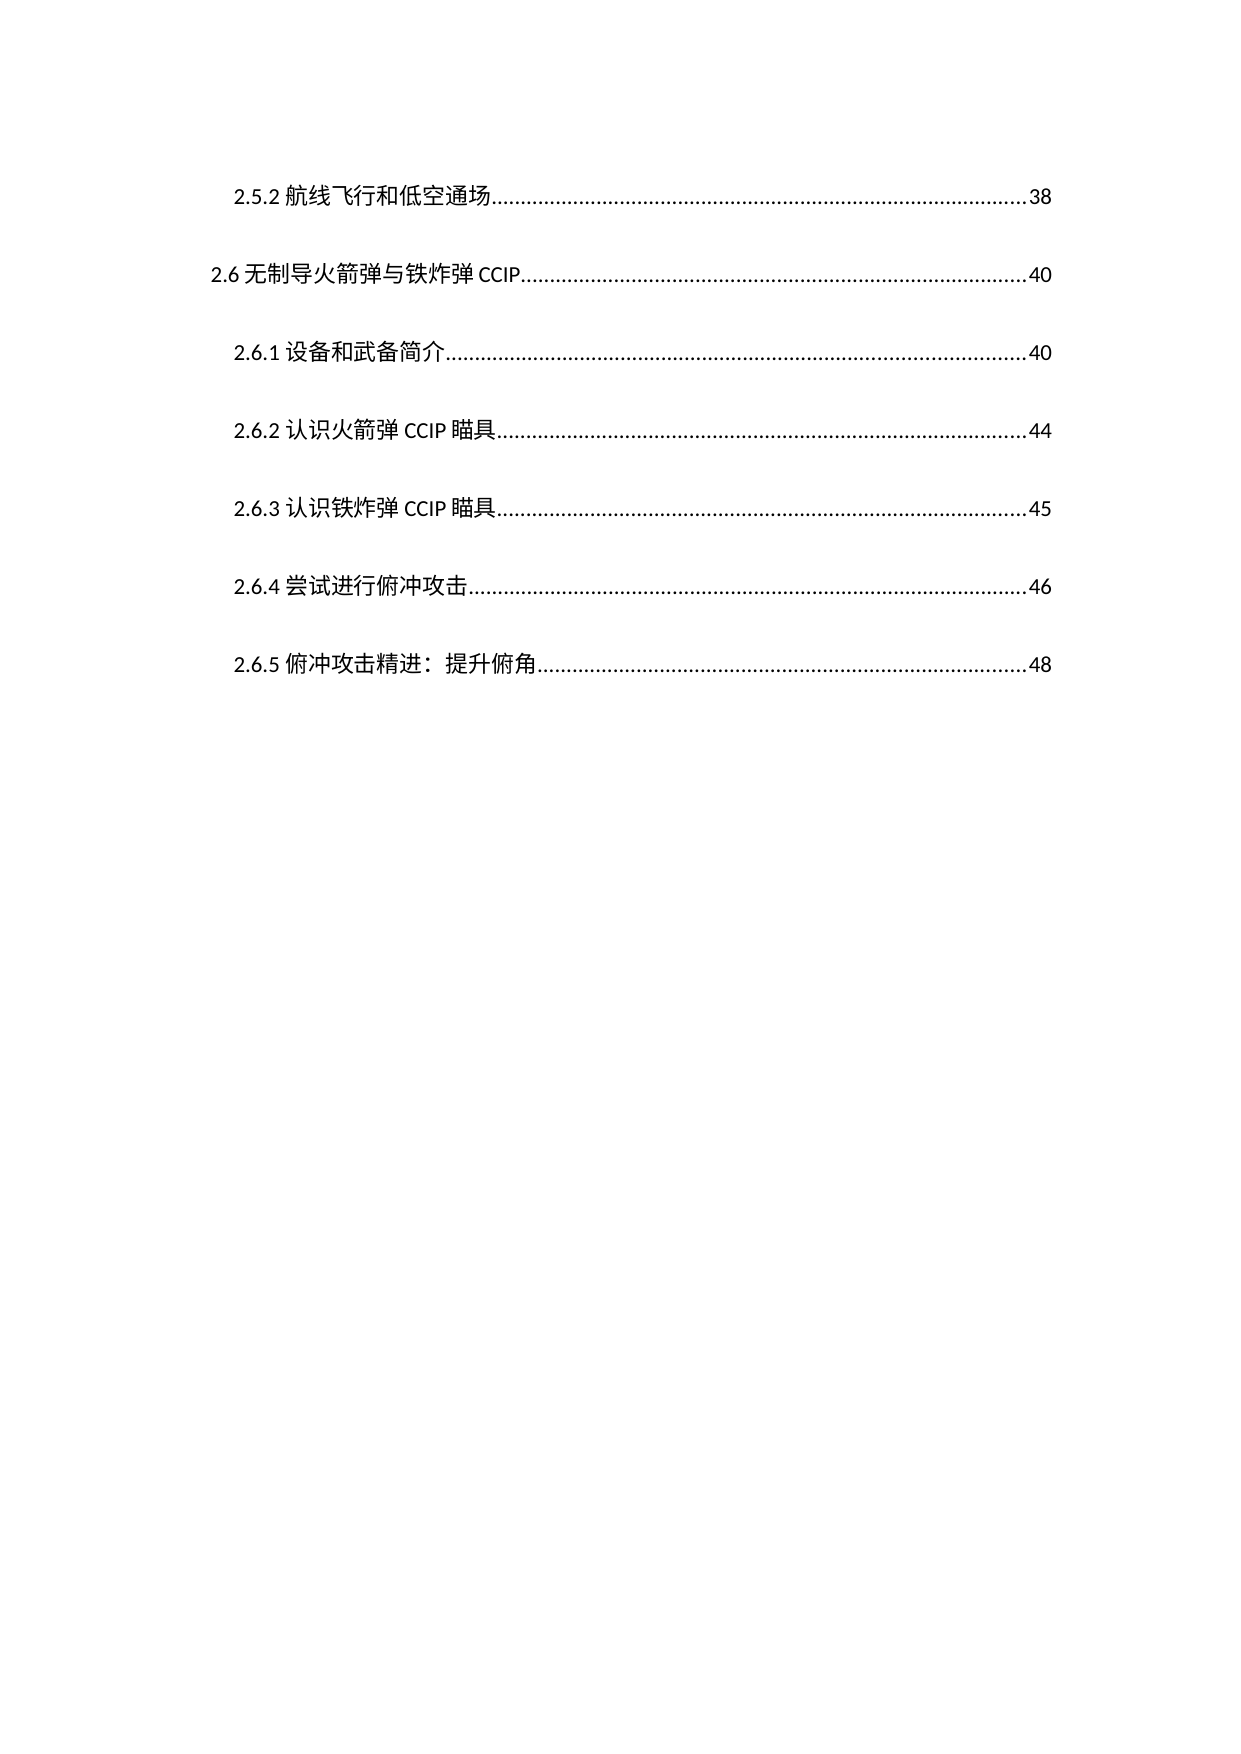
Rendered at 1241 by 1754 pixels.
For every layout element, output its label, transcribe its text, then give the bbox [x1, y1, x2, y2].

text 2.6.5 俯冲攻击精进：提升俯角 48 [233, 630, 1053, 695]
text 2.6.3 认识铁炸弹CCIP瞄具 45 [233, 474, 1053, 539]
text 2.6.1 设备和武备简介 40 [233, 318, 1053, 383]
text 2.6 无制导火箭弹与铁炸弹CCIP 40 [210, 240, 1053, 305]
text 2.6.4 尝试进行俯冲攻击 46 [233, 552, 1053, 617]
text 2.5.2 航线飞行和低空通场 38 [233, 162, 1053, 227]
text 2.6.2 认识火箭弹CCIP瞄具 44 [233, 396, 1053, 461]
